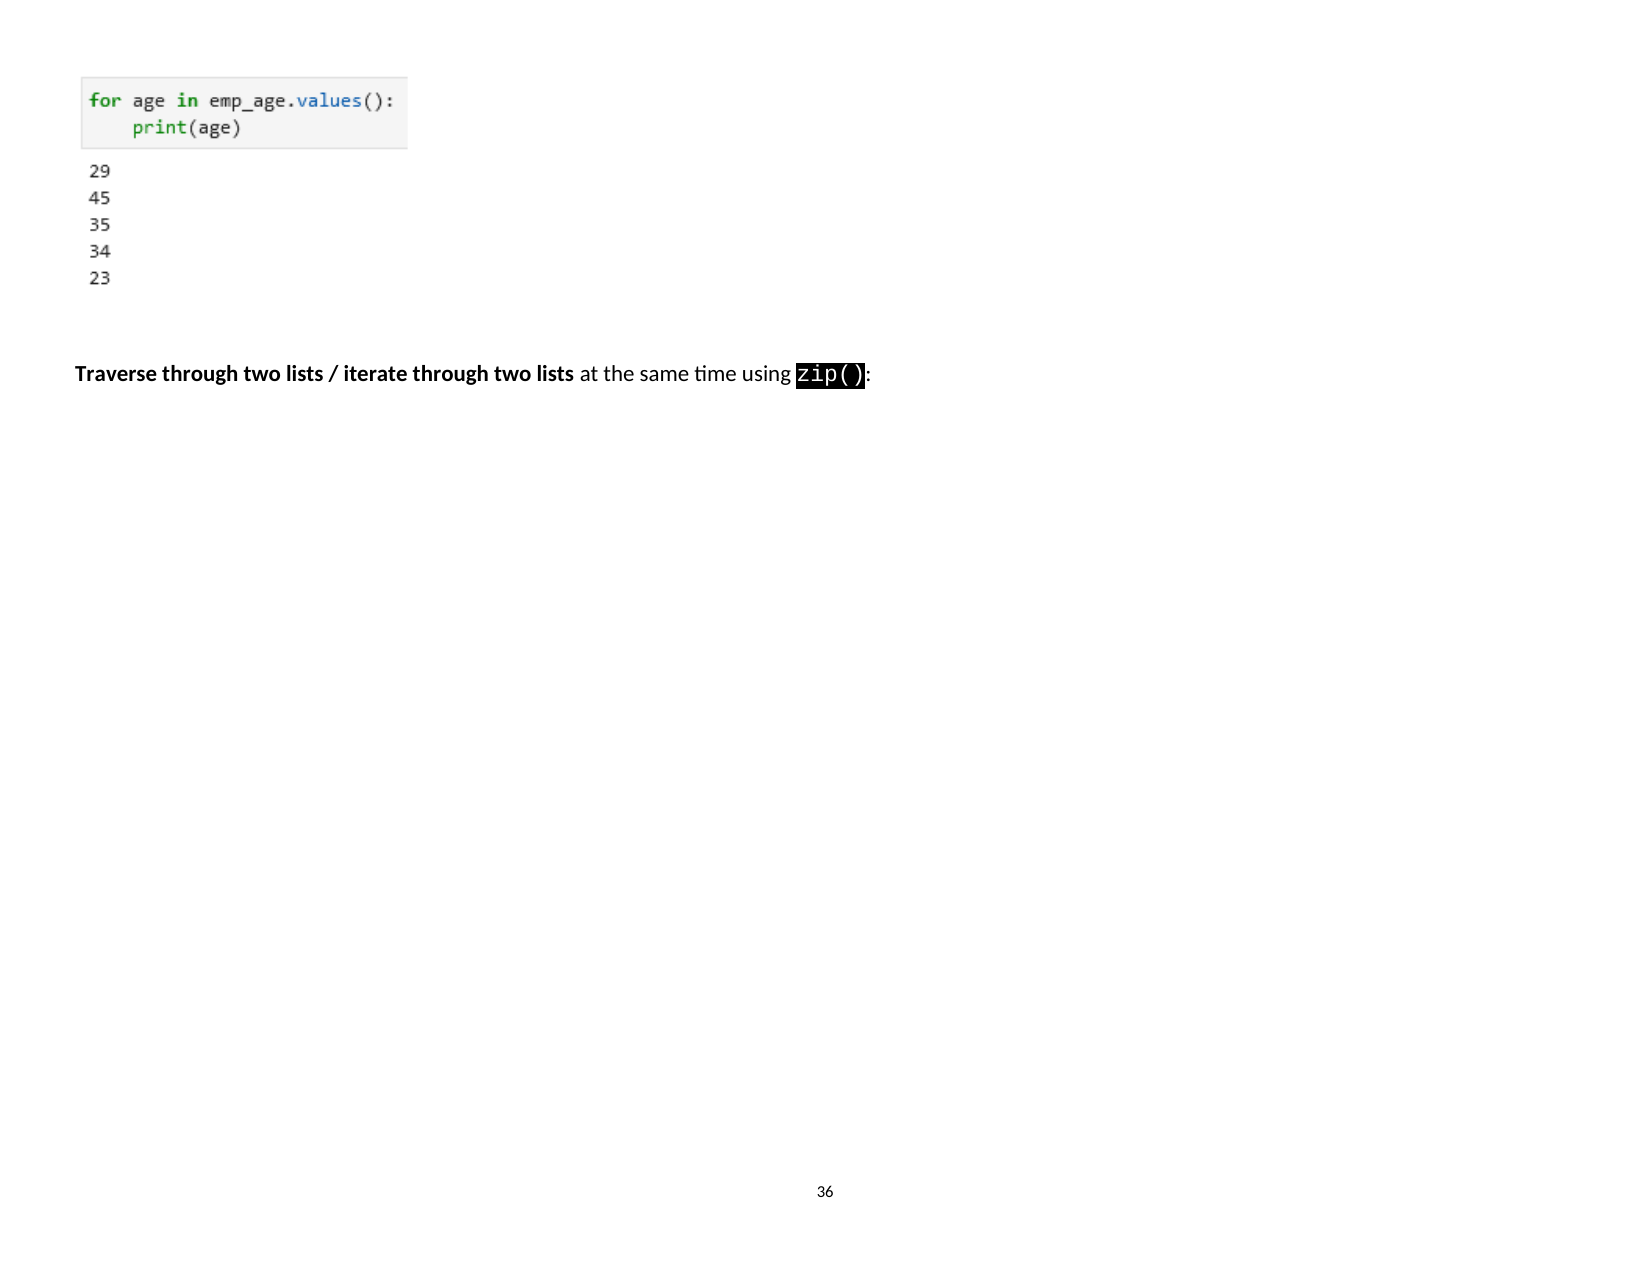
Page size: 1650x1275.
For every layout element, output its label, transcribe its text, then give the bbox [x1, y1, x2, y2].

text Traverse through two lists / iterate through two lists at the same time using zip(): [75, 359, 1575, 389]
picture [75, 75, 408, 294]
